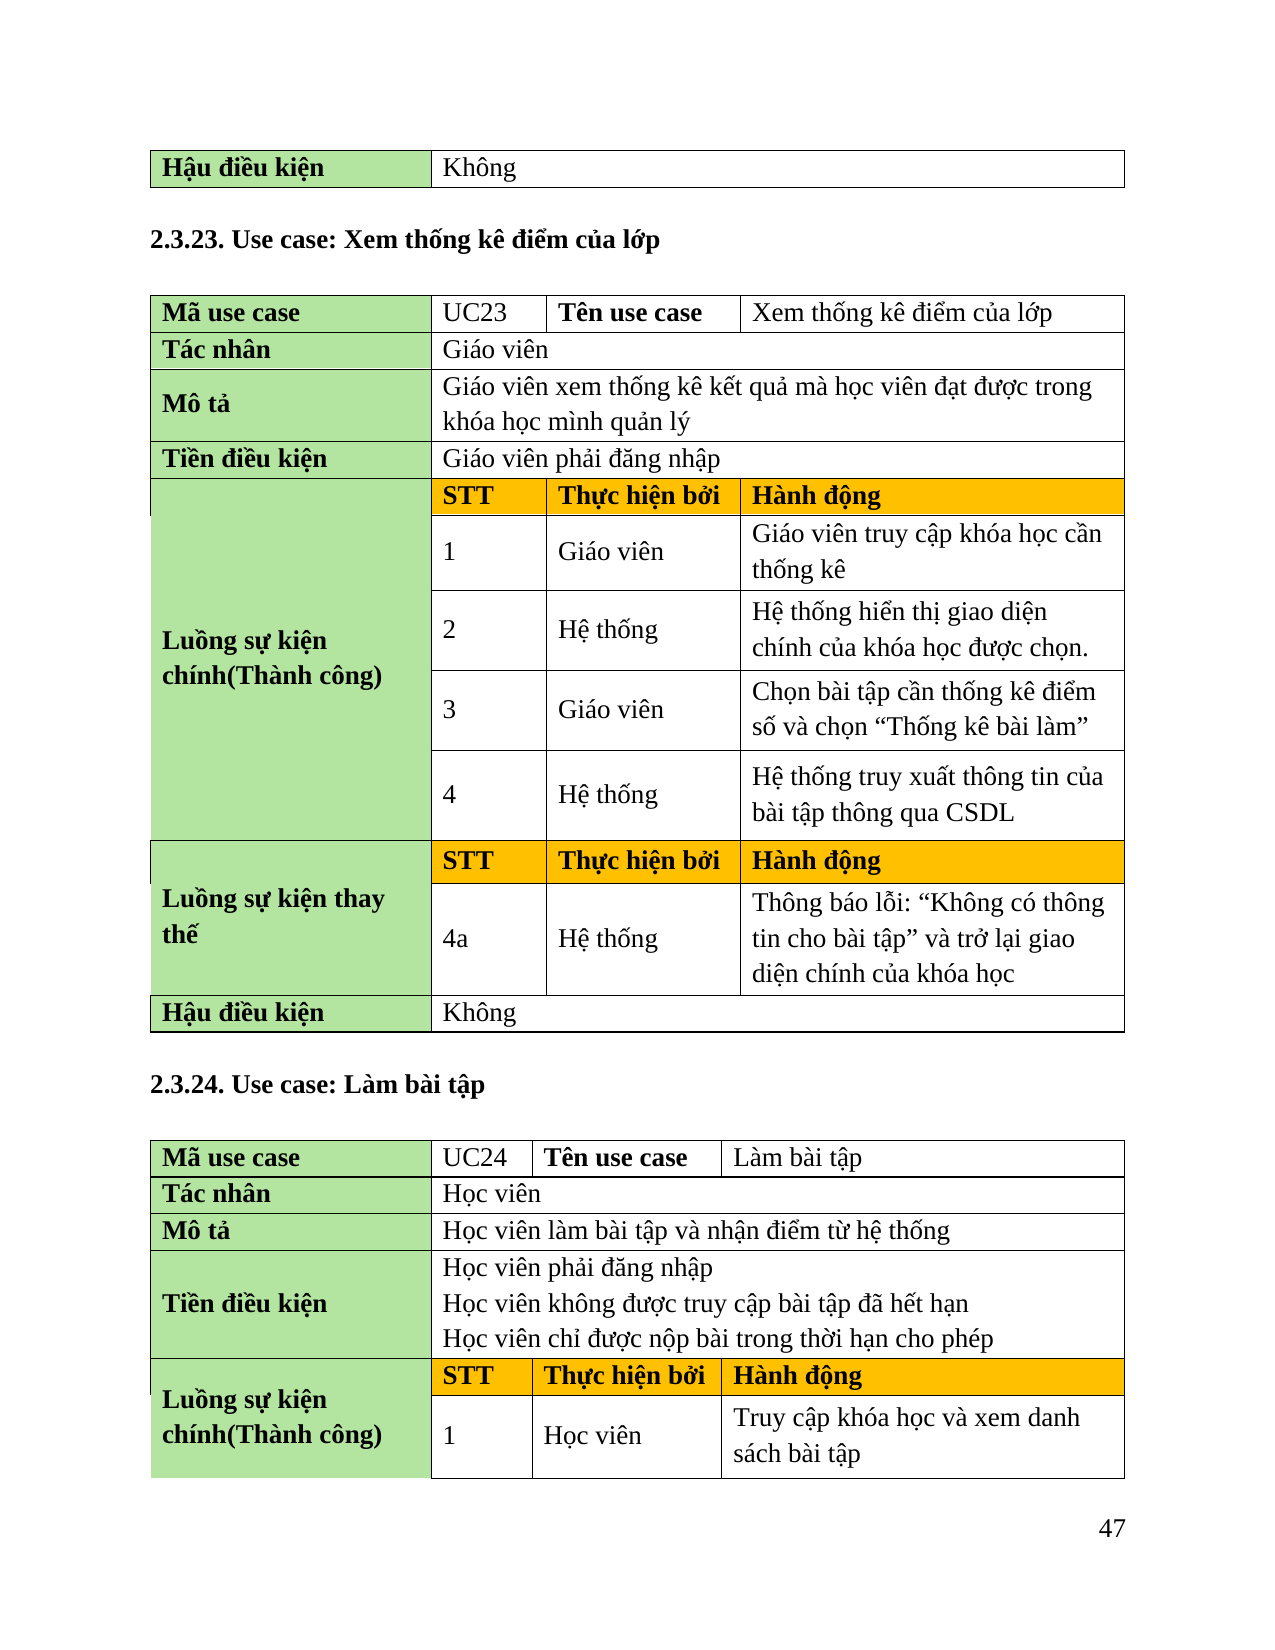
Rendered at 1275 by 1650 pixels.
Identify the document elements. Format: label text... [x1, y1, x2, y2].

table_cell 2 [432, 591, 546, 670]
table_cell Giáo viên phải đăng nhập [432, 442, 1124, 478]
table_cell Hệ thống truy xuất thông tin của bài tập thông qua CSDL [741, 751, 1124, 840]
table_cell Hành động [741, 479, 1124, 514]
table_header Mã use case [151, 296, 431, 332]
table_cell Giáo viên [547, 671, 740, 750]
table_cell 1 [432, 516, 546, 590]
table_cell Hệ thống [547, 751, 740, 840]
table_cell Không [432, 151, 1124, 187]
table_cell Luồng sự kiện thay thế [151, 841, 431, 995]
table_header UC23 [432, 296, 546, 332]
table_cell Học viên phải đăng nhập Học viên không được truy cập bài tập đã hết hạn Học viên chỉ được nộp bài trong thời hạn cho phép [432, 1251, 1124, 1358]
table_cell Không [432, 996, 1124, 1031]
text 2.3.23. Use case: Xem thống kê điểm của lớp [150, 223, 1125, 255]
table_cell Hậu điều kiện [151, 996, 431, 1031]
table_cell Hệ thống [547, 884, 740, 995]
table_header Mã use case [151, 1141, 431, 1176]
table_cell Hệ thống hiển thị giao diện chính của khóa học được chọn. [741, 591, 1124, 670]
table_cell Thông báo lỗi: “Không có thông tin cho bài tập” và trở lại giao diện chính của khóa học [741, 884, 1124, 995]
table_cell Luồng sự kiện chính(Thành công) [151, 479, 431, 840]
table_cell Giáo viên [432, 333, 1124, 368]
table_cell Thực hiện bởi [533, 1359, 721, 1395]
table_cell Tiền điều kiện [151, 1251, 431, 1358]
table_cell Giáo viên [547, 516, 740, 590]
table_cell Luồng sự kiện chính(Thành công) [151, 1359, 431, 1478]
table_cell Học viên làm bài tập và nhận điểm từ hệ thống [432, 1214, 1124, 1250]
table_cell Tác nhân [151, 333, 431, 368]
table_cell Hành động [741, 841, 1124, 883]
table_cell 3 [432, 671, 546, 750]
table_cell Hậu điều kiện [151, 151, 431, 187]
table_cell Tiền điều kiện [151, 442, 431, 478]
table_cell Học viên [533, 1396, 721, 1478]
table_cell Giáo viên truy cập khóa học cần thống kê [741, 516, 1124, 590]
text 2.3.24. Use case: Làm bài tập [150, 1068, 1125, 1099]
table_cell STT [432, 479, 546, 514]
table_header Làm bài tập [722, 1141, 1124, 1176]
table_header Tên use case [547, 296, 740, 332]
table_cell 4a [432, 884, 546, 995]
table_cell 1 [432, 1396, 532, 1478]
table_header Xem thống kê điểm của lớp [741, 296, 1124, 332]
table_cell Học viên [432, 1178, 1124, 1213]
table_cell Tác nhân [151, 1178, 431, 1213]
table_cell 4 [432, 751, 546, 840]
table_cell Hành động [722, 1359, 1124, 1395]
table_cell Hệ thống [547, 591, 740, 670]
table_cell Mô tả [151, 1214, 431, 1250]
table_cell Giáo viên xem thống kê kết quả mà học viên đạt được trong khóa học mình quản lý [432, 370, 1124, 441]
table_cell Truy cập khóa học và xem danh sách bài tập [722, 1396, 1124, 1478]
table_header UC24 [432, 1141, 532, 1176]
table_cell Thực hiện bởi [547, 479, 740, 514]
table_cell Mô tả [151, 370, 431, 441]
table_cell Chọn bài tập cần thống kê điểm số và chọn “Thống kê bài làm” [741, 671, 1124, 750]
table_cell STT [432, 841, 546, 883]
table_cell Thực hiện bởi [547, 841, 740, 883]
table_header Tên use case [533, 1141, 721, 1176]
table_cell STT [432, 1359, 532, 1395]
